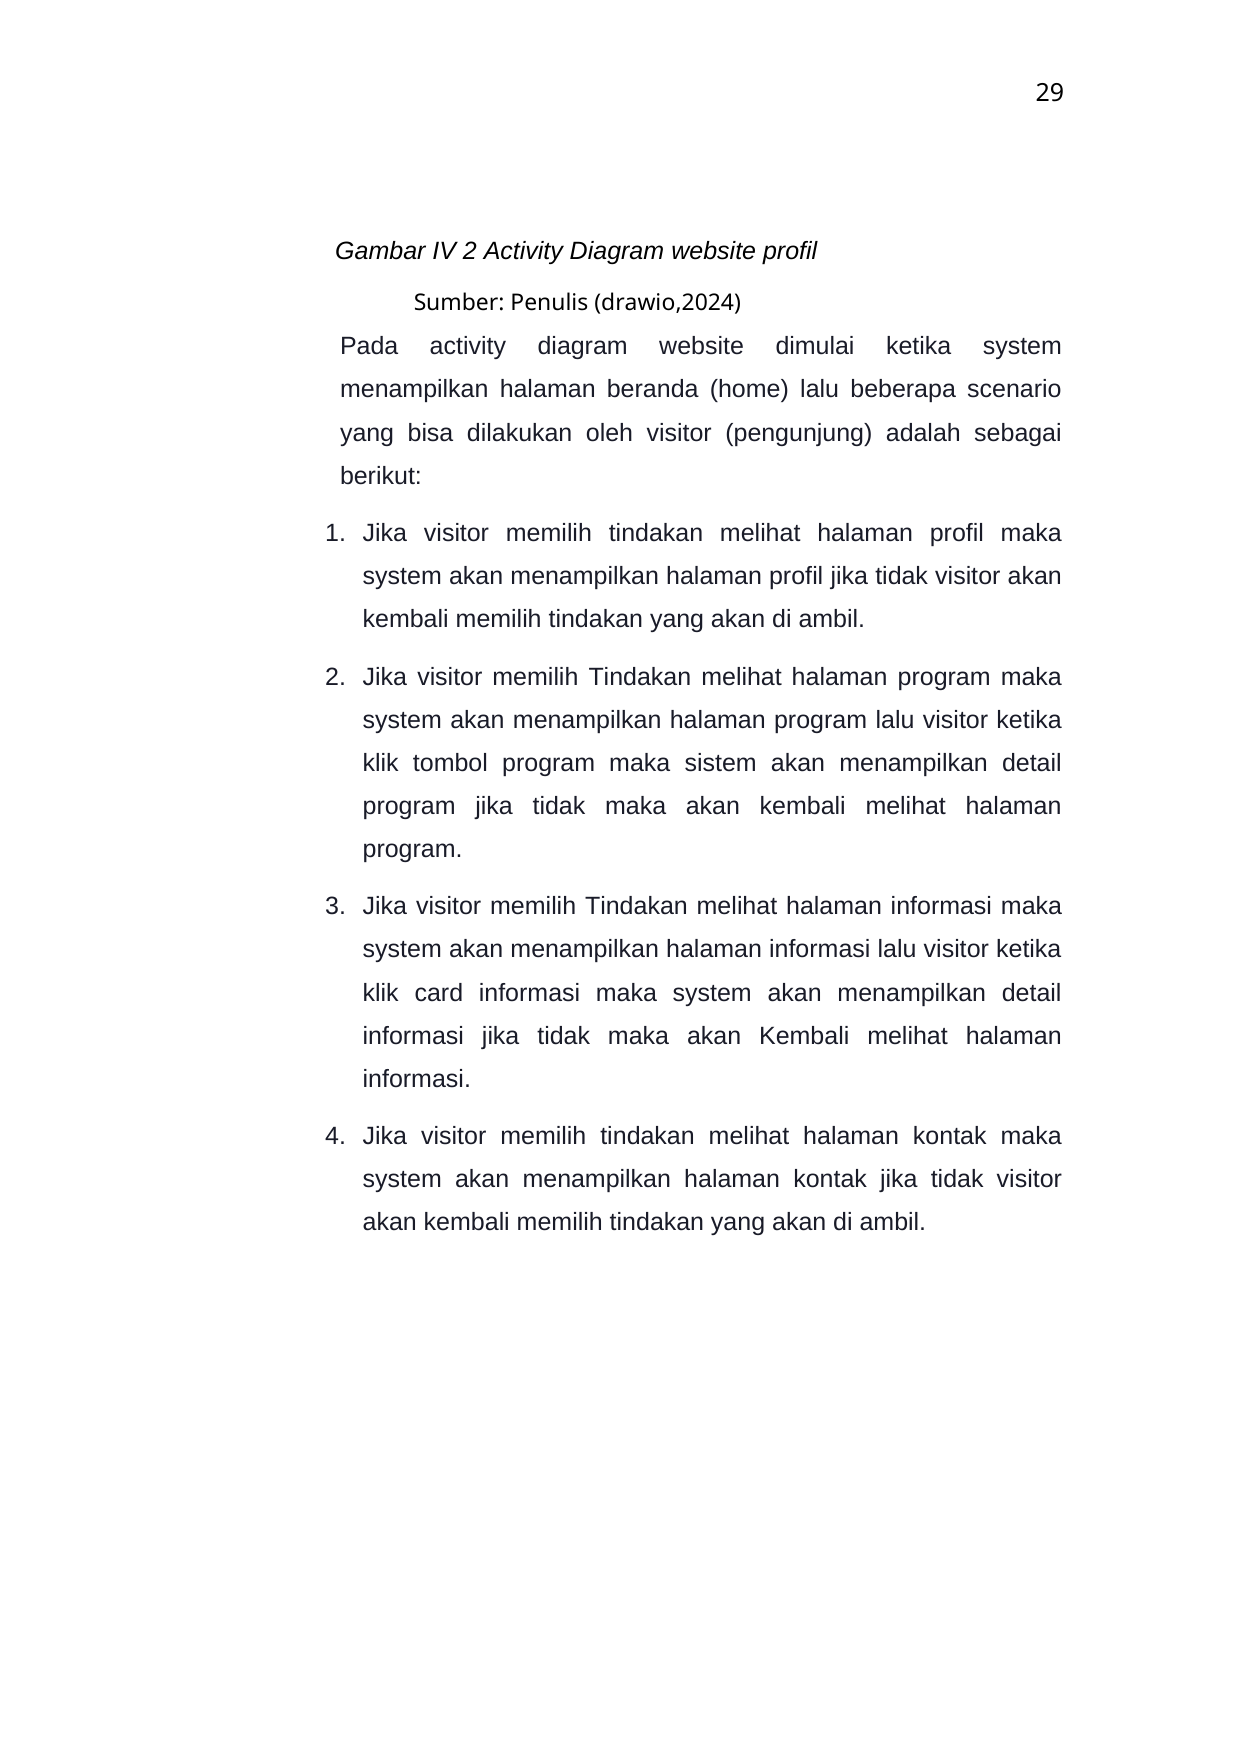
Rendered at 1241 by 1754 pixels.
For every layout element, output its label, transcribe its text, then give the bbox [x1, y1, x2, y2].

list Jika visitor memilih Tindakan melihat halaman program maka system akan menampilkan halaman program lalu visitor ketika klik tombol program maka sistem akan menampilkan detail program jika tidak maka akan kembali melihat halaman program. [325, 662, 1063, 863]
list Jika visitor memilih Tindakan melihat halaman informasi maka system akan menampilkan halaman informasi lalu visitor ketika klik card informasi maka system akan menampilkan detail informasi jika tidak maka akan Kembali melihat halaman informasi. [325, 891, 1063, 1093]
list Jika visitor memilih tindakan melihat halaman profil maka system akan menampilkan halaman profil jika tidak visitor akan kembali memilih tindakan yang akan di ambil. [325, 518, 1063, 633]
text Pada activity diagram website dimulai ketika system menampilkan halaman beranda (home) lalu beberapa scenario yang bisa dilakukan oleh visitor (pengunjung) adalah sebagai berikut: [340, 236, 1063, 489]
list Jika visitor memilih tindakan melihat halaman kontak maka system akan menampilkan halaman kontak jika tidak visitor akan kembali memilih tindakan yang akan di ambil. [325, 1121, 1063, 1236]
